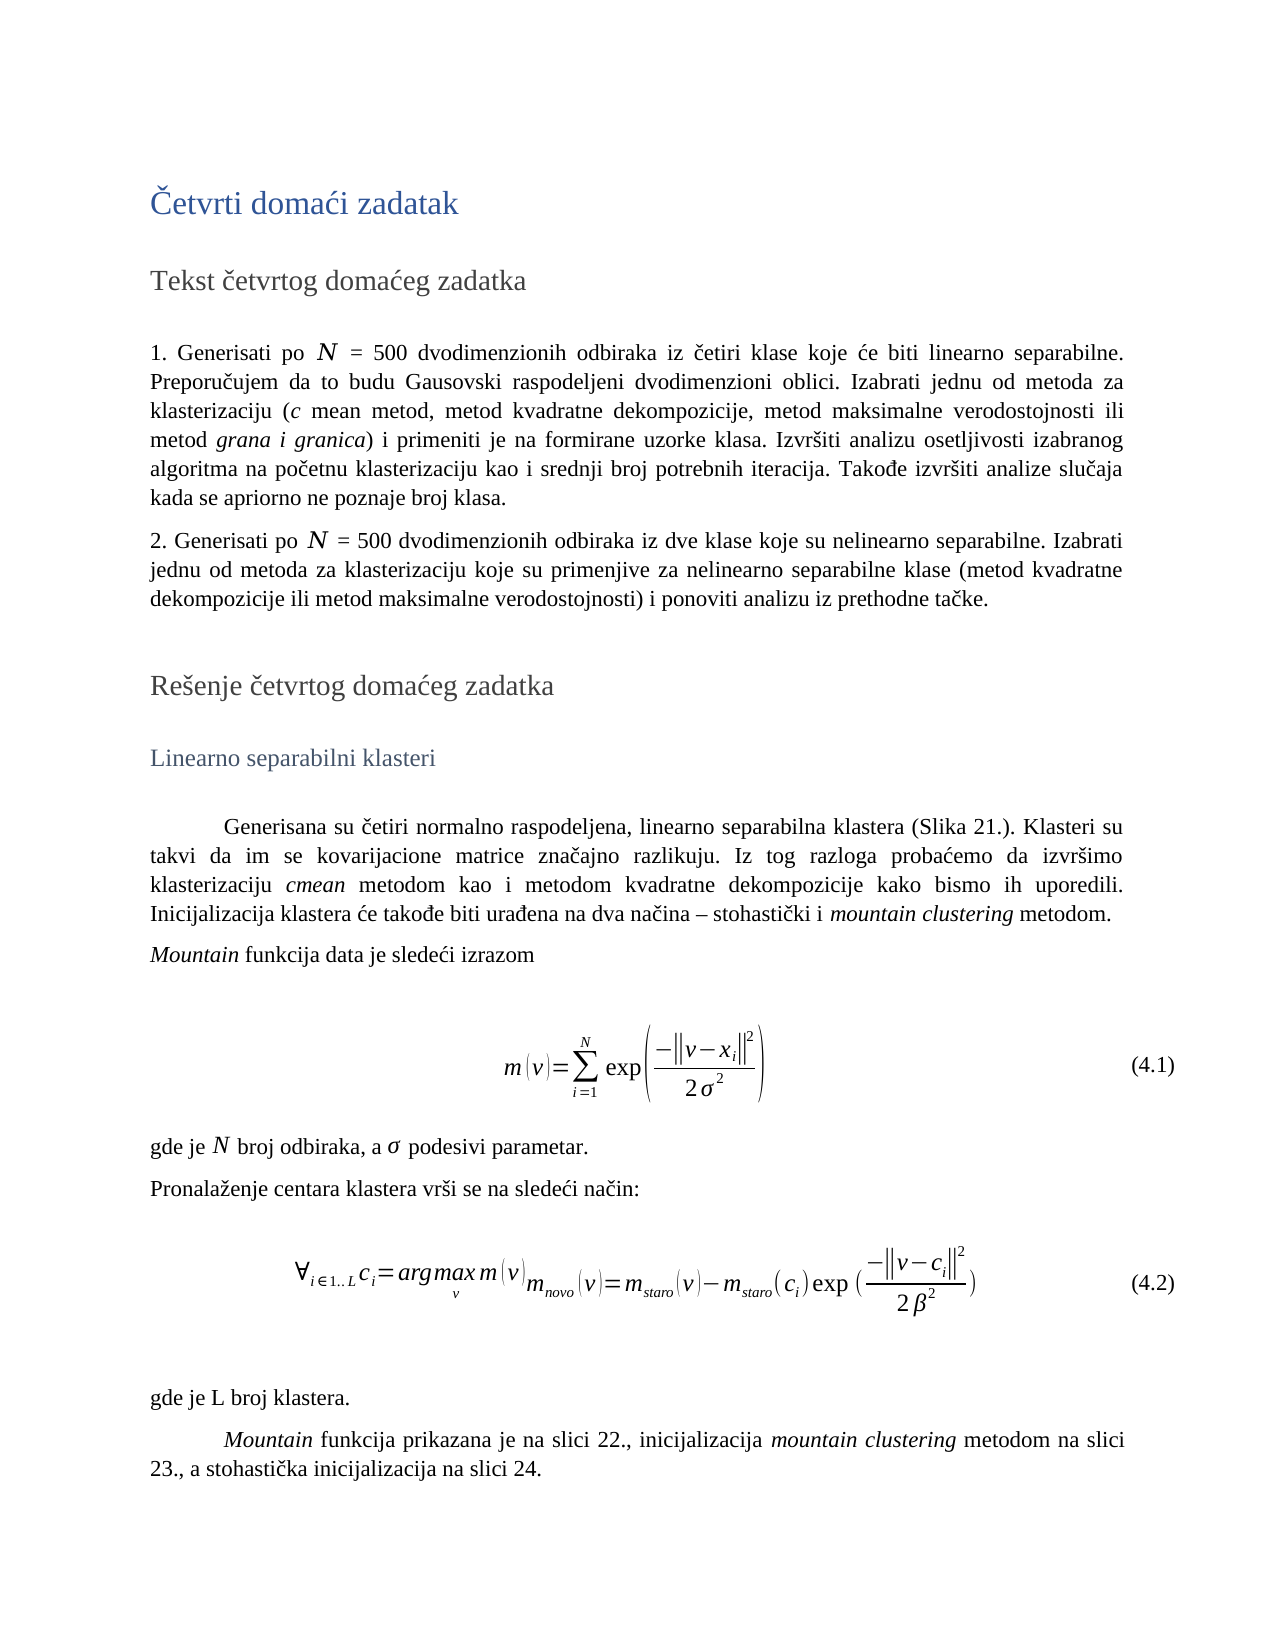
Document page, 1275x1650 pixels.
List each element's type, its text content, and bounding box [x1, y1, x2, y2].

text Generisana su četiri normalno raspodeljena, linearno separabilna klastera (Slika 21.). Klasteri su takvi da im se kovarijacione matrice značajno razlikuju. Iz tog razloga probaćemo da izvršimo klasterizaciju cmean metodom kao i metodom kvadratne dekompozicije kako bismo ih uporedili. Inicijalizacija klastera će takođe biti urađena na dva načina – stohastički i mountain clustering metodom. [150, 813, 1125, 926]
subtitle Rešenje četvrtog domaćeg zadatka [150, 668, 1125, 701]
table_header [150, 1216, 1120, 1343]
text Pronalaženje centara klastera vrši se na sledeći način: [150, 1175, 1125, 1201]
table_header (4.2) [1120, 1216, 1186, 1343]
text gde je broj odbiraka, a podesivi parametar. [150, 1132, 1125, 1160]
text Mountain funkcija prikazana je na slici 22., inicijalizacija mountain clustering metodom na slici 23., a stohastička inicijalizacija na slici 24. [150, 1426, 1125, 1481]
table_header (4.1) [1120, 1024, 1186, 1132]
table_header [150, 1024, 1120, 1132]
text 2. Generisati po 𝑁 = 500 dvodimenzionih odbiraka iz dve klase koje su nelinearno separabilne. Izabrati jednu od metoda za klasterizaciju koje su primenjive za nelinearno separabilne klase (metod kvadratne dekompozicije ili metod maksimalne verodostojnosti) i ponoviti analizu iz prethodne tačke. [150, 526, 1125, 611]
subtitle Četvrti domaći zadatak [150, 183, 1125, 222]
subtitle Linearno separabilni klasteri [150, 743, 1125, 772]
text gde je L broj klastera. [150, 1384, 1125, 1411]
subtitle Tekst četvrtog domaćeg zadatka [150, 263, 1125, 297]
text Mountain funkcija data je sledeći izrazom [150, 941, 1125, 968]
text 1. Generisati po 𝑁 = 500 dvodimenzionih odbiraka iz četiri klase koje će biti linearno separabilne. Preporučujem da to budu Gausovski raspodeljeni dvodimenzioni oblici. Izabrati jednu od metoda za klasterizaciju (c mean metod, metod kvadratne dekompozicije, metod maksimalne verodostojnosti ili metod grana i granica) i primeniti je na formirane uzorke klasa. Izvršiti analizu osetljivosti izabranog algoritma na početnu klasterizaciju kao i srednji broj potrebnih iteracija. Takođe izvršiti analize slučaja kada se apriorno ne poznaje broj klasa. [150, 338, 1125, 511]
